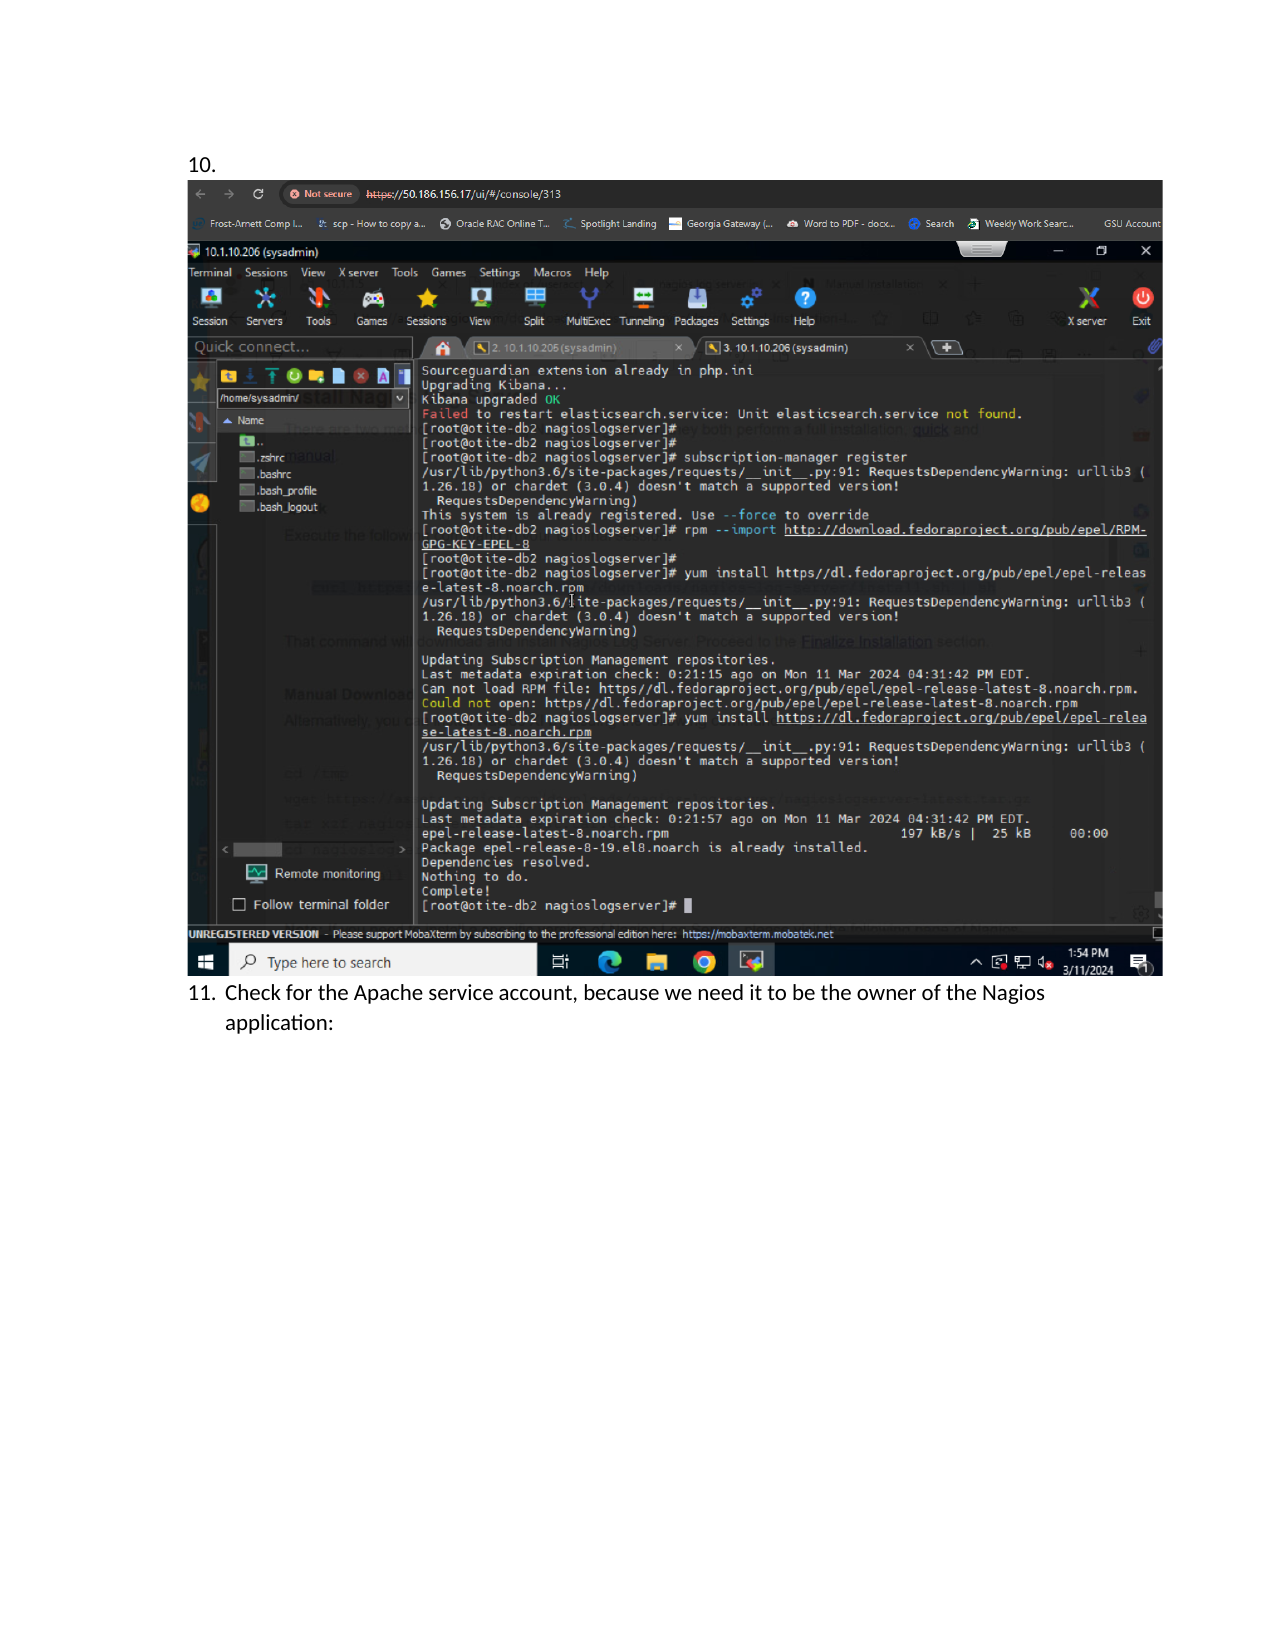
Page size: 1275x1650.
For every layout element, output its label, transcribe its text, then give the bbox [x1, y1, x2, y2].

picture [187, 180, 1163, 976]
list Check for the Apache service account, because we need it to be the owner of the Nagios application: [187, 978, 1125, 1036]
